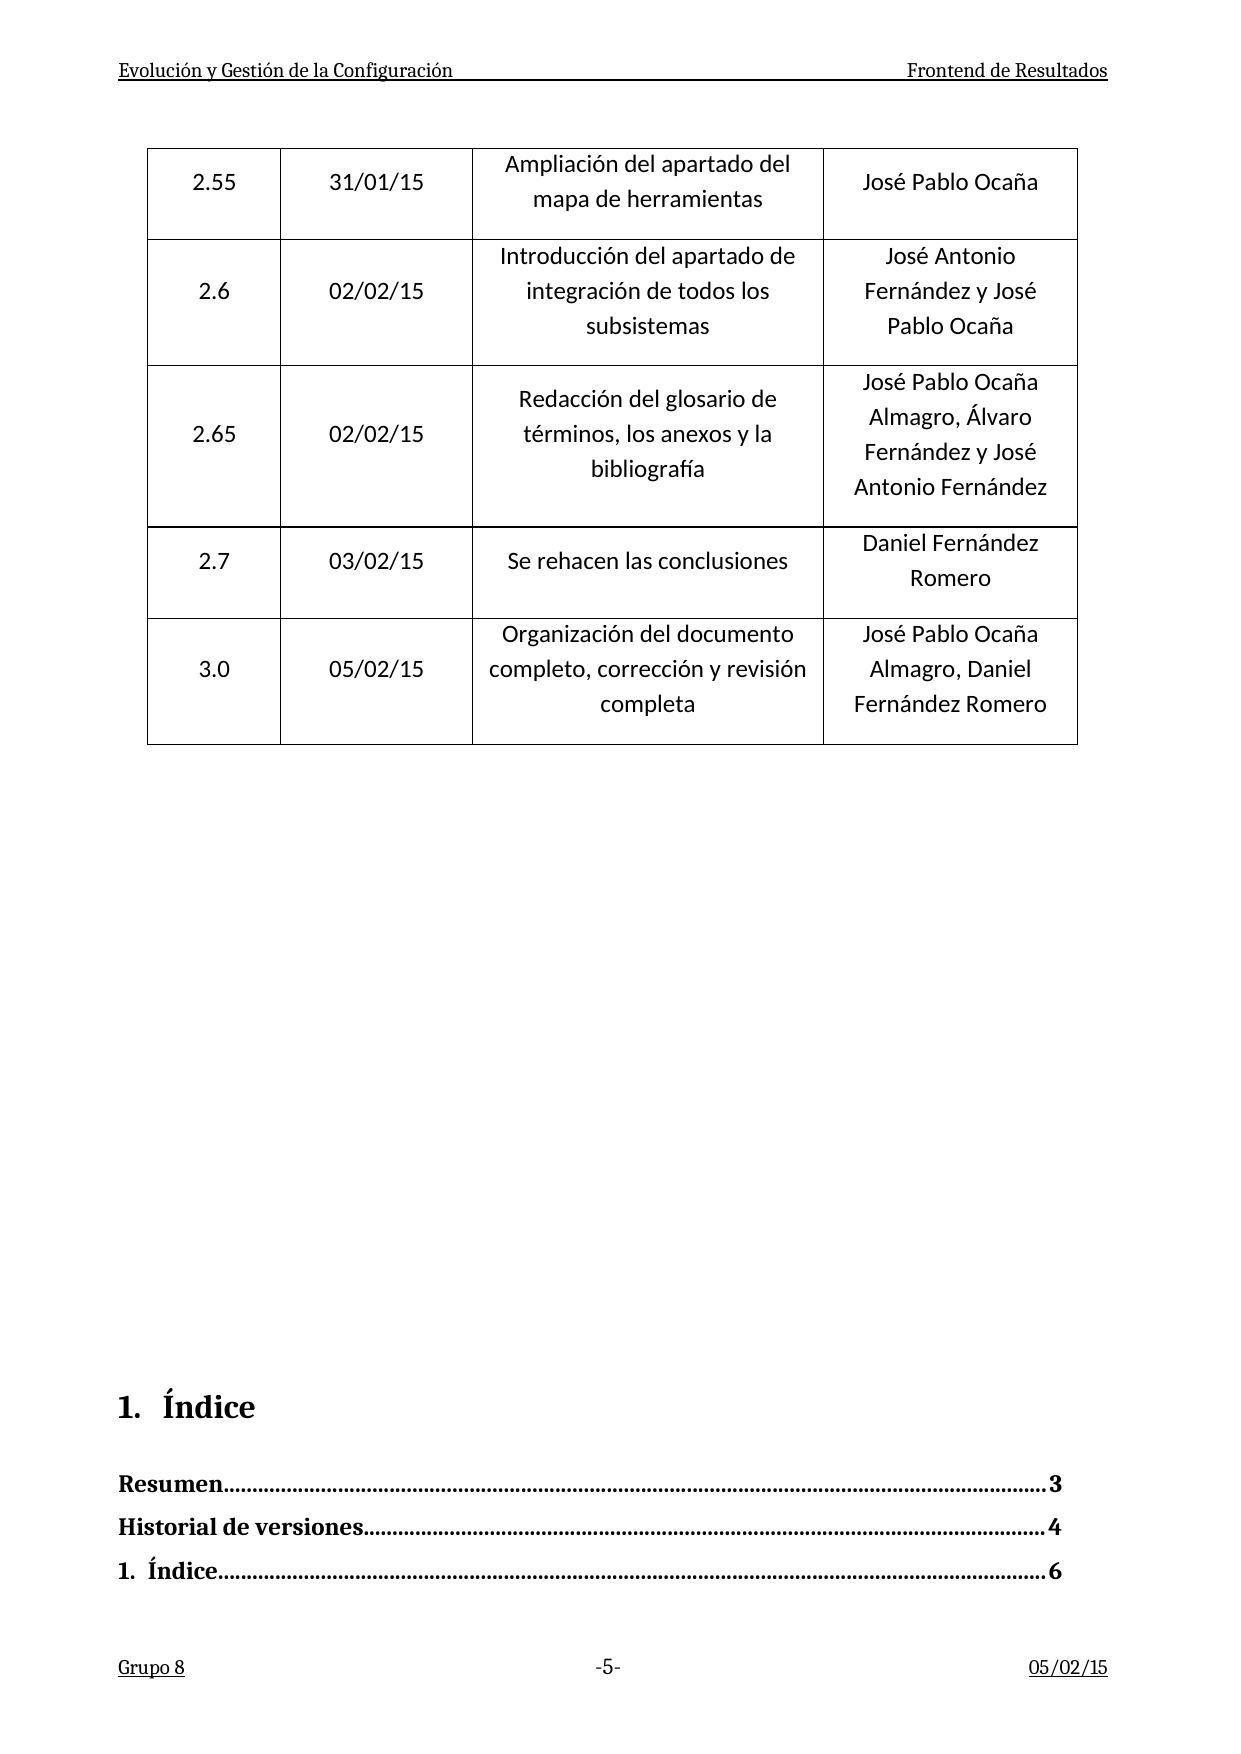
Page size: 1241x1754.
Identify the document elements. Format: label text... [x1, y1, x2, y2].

table_cell 2.6 [148, 240, 280, 365]
table_cell 2.55 [148, 149, 280, 239]
table_cell 05/02/15 [281, 619, 472, 744]
table_cell 3.0 [148, 619, 280, 744]
table_cell Daniel Fernández Romero [824, 528, 1077, 618]
table_cell José Antonio Fernández y José Pablo Ocaña [824, 240, 1077, 365]
table_cell José Pablo Ocaña [824, 149, 1077, 239]
table_cell 02/02/15 [281, 240, 472, 365]
table_cell Introducción del apartado de integración de todos los subsistemas [473, 240, 823, 365]
table_cell Ampliación del apartado del mapa de herramientas [473, 149, 823, 239]
table_cell 31/01/15 [281, 149, 472, 239]
table_cell 03/02/15 [281, 528, 472, 618]
table_cell 2.7 [148, 528, 280, 618]
table_cell José Pablo Ocaña Almagro, Daniel Fernández Romero [824, 619, 1077, 744]
table_cell 02/02/15 [281, 366, 472, 526]
table_cell 2.65 [148, 366, 280, 526]
table_cell Organización del documento completo, corrección y revisión completa [473, 619, 823, 744]
table_cell Se rehacen las conclusiones [473, 528, 823, 618]
table_cell Redacción del glosario de términos, los anexos y la bibliografía [473, 366, 823, 526]
table_cell José Pablo Ocaña Almagro, Álvaro Fernández y José Antonio Fernández [824, 366, 1077, 526]
